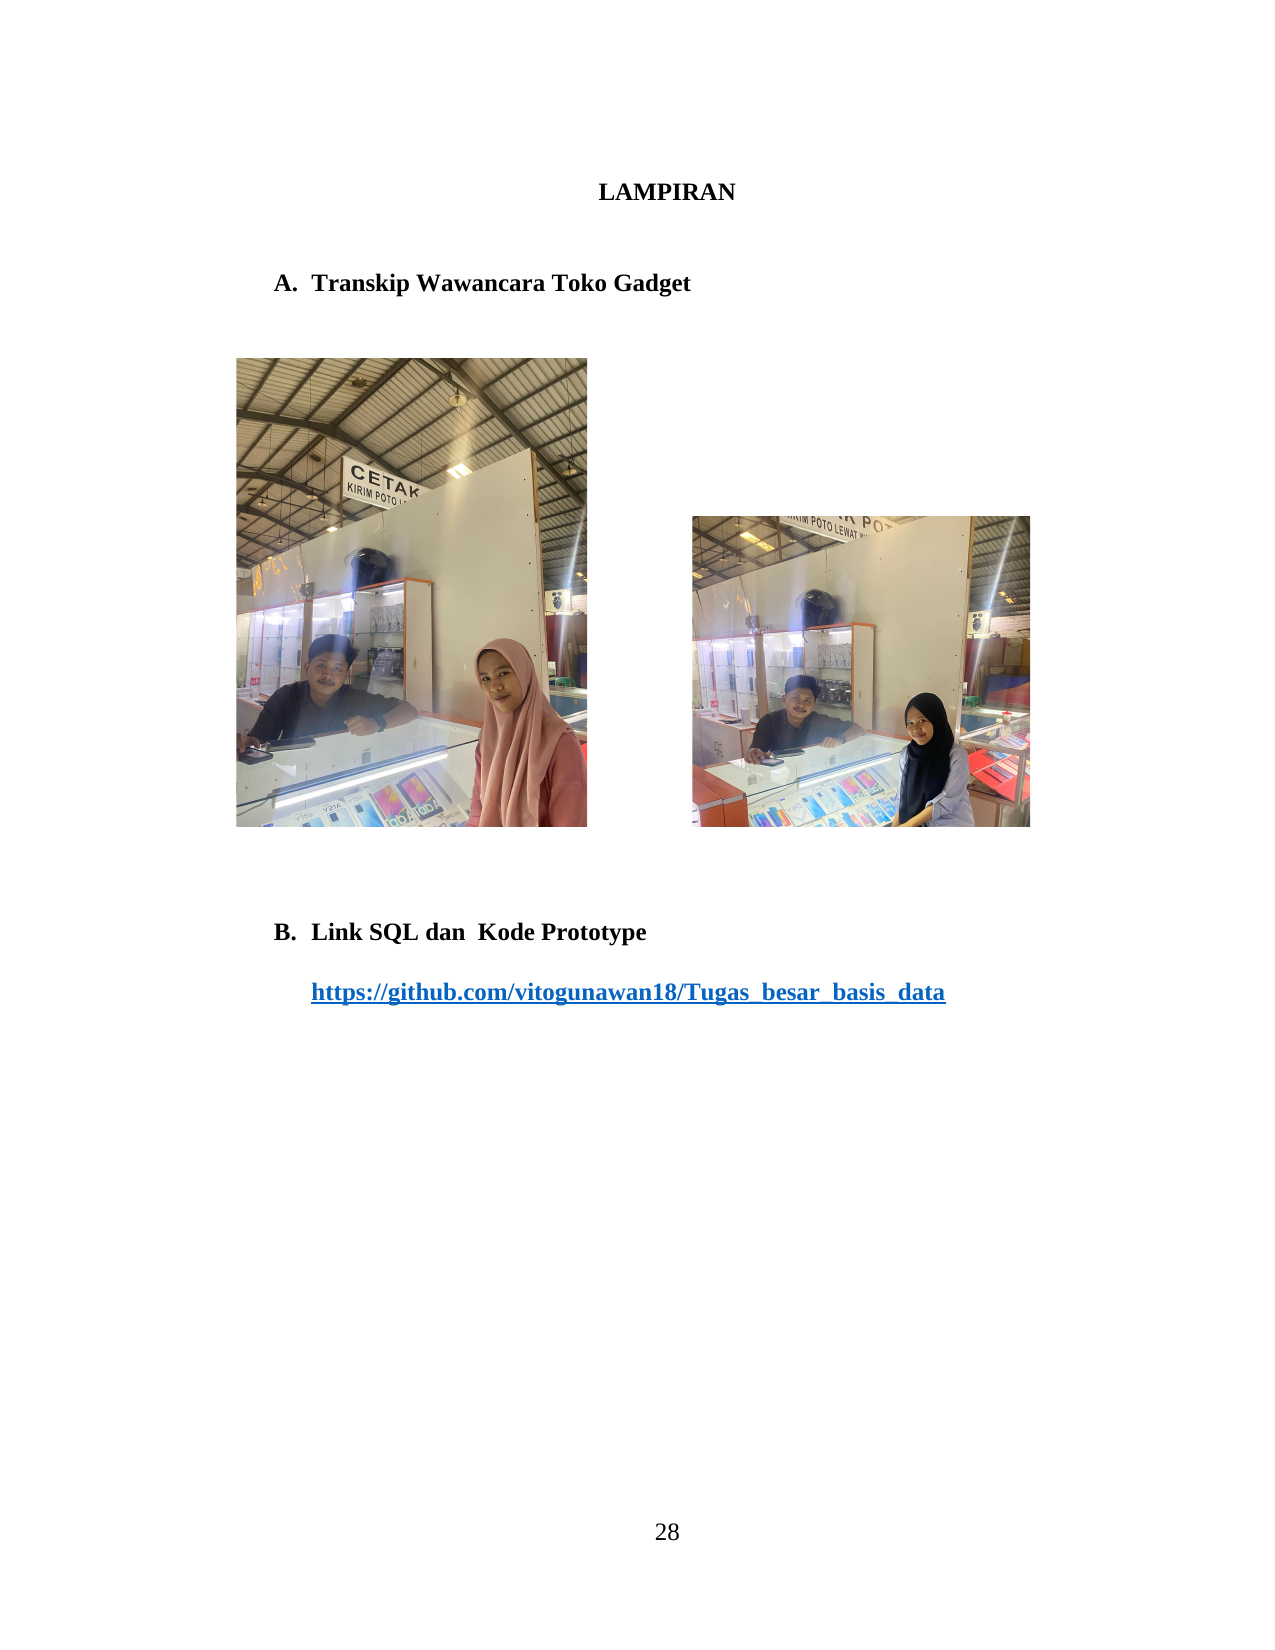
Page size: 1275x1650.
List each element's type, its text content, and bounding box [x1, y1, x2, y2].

list Transkip Wawancara Toko Gadget [274, 268, 1098, 297]
picture [692, 516, 1031, 827]
list Link SQL dan Kode Prototype [274, 917, 1098, 946]
picture [236, 358, 588, 827]
subtitle LAMPIRAN [236, 177, 1098, 206]
text https://github.com/vitogunawan18/Tugas_besar_basis_data [236, 977, 1098, 1006]
